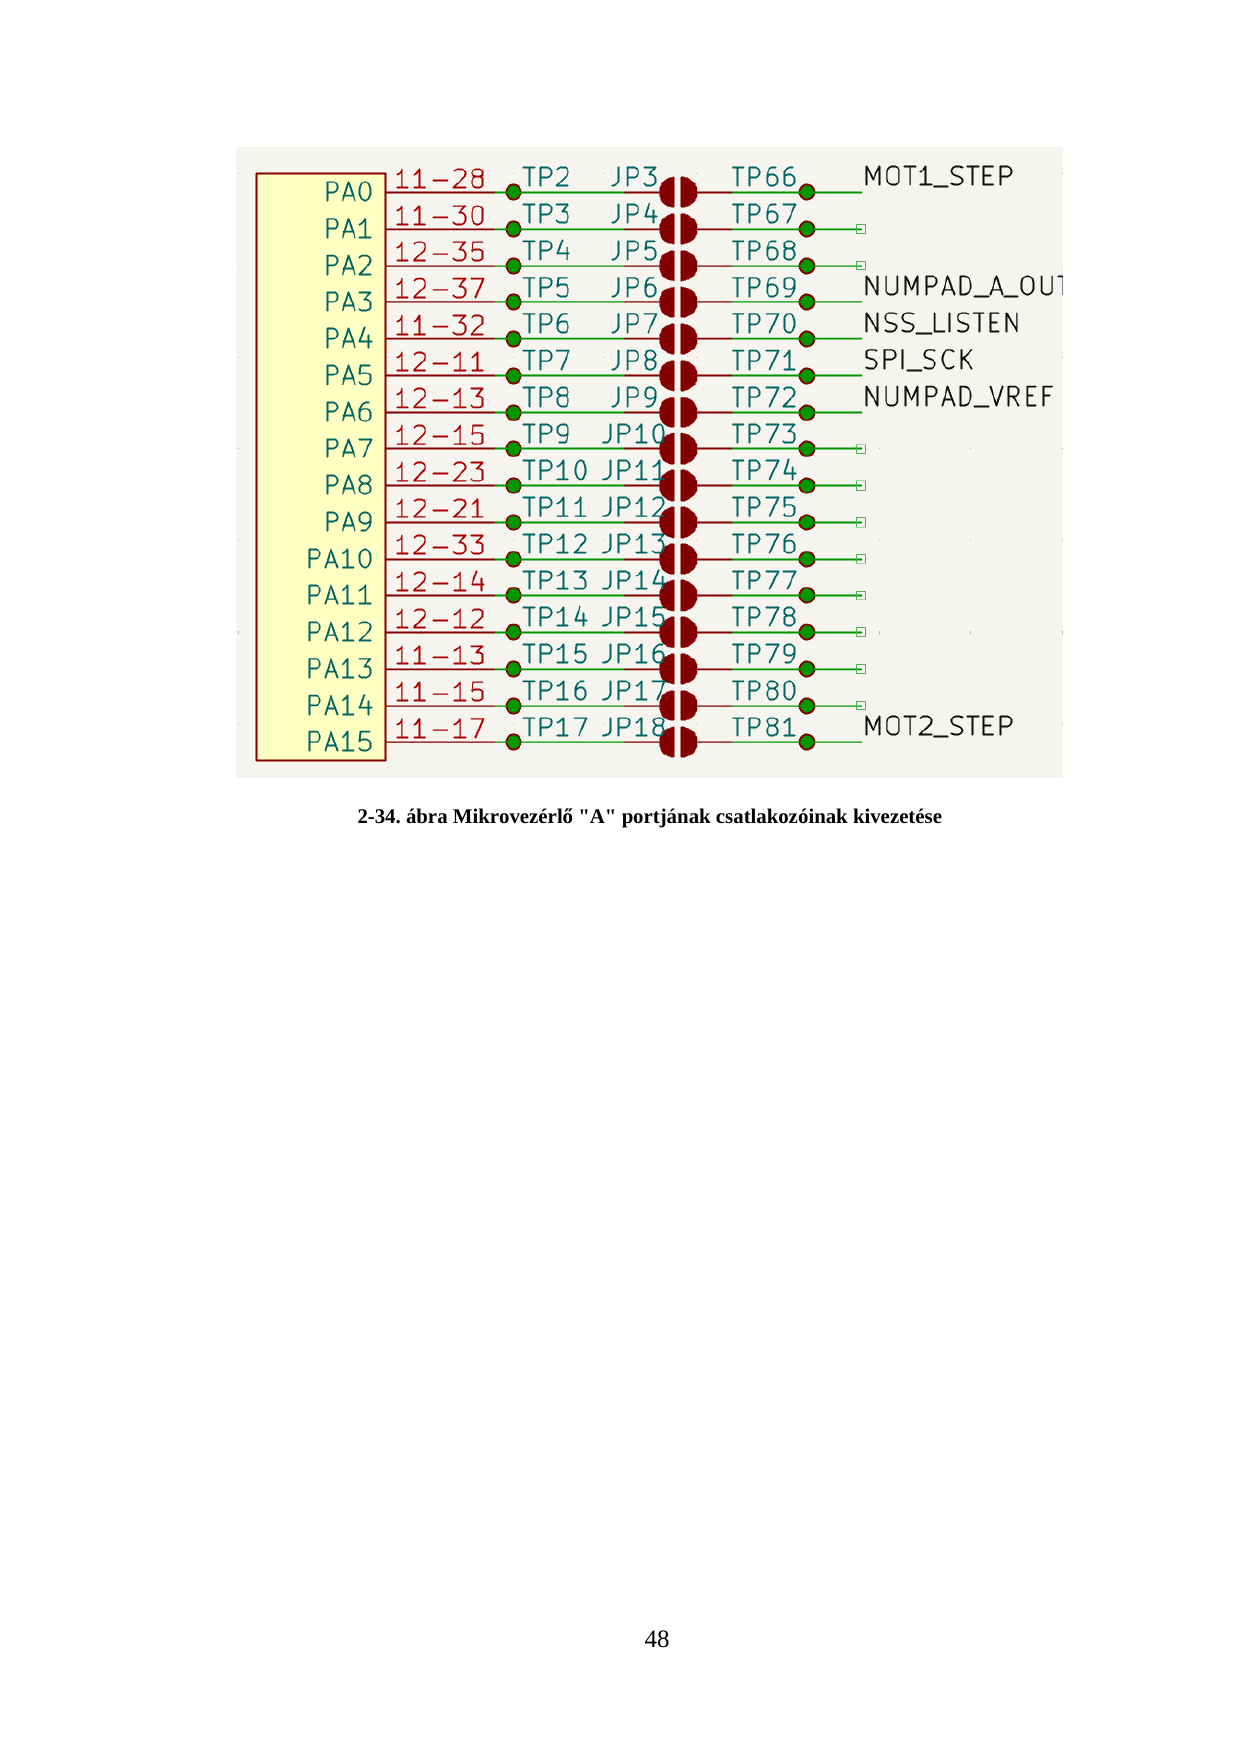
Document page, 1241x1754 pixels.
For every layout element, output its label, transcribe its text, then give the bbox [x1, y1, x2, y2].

picture [236, 147, 1063, 778]
